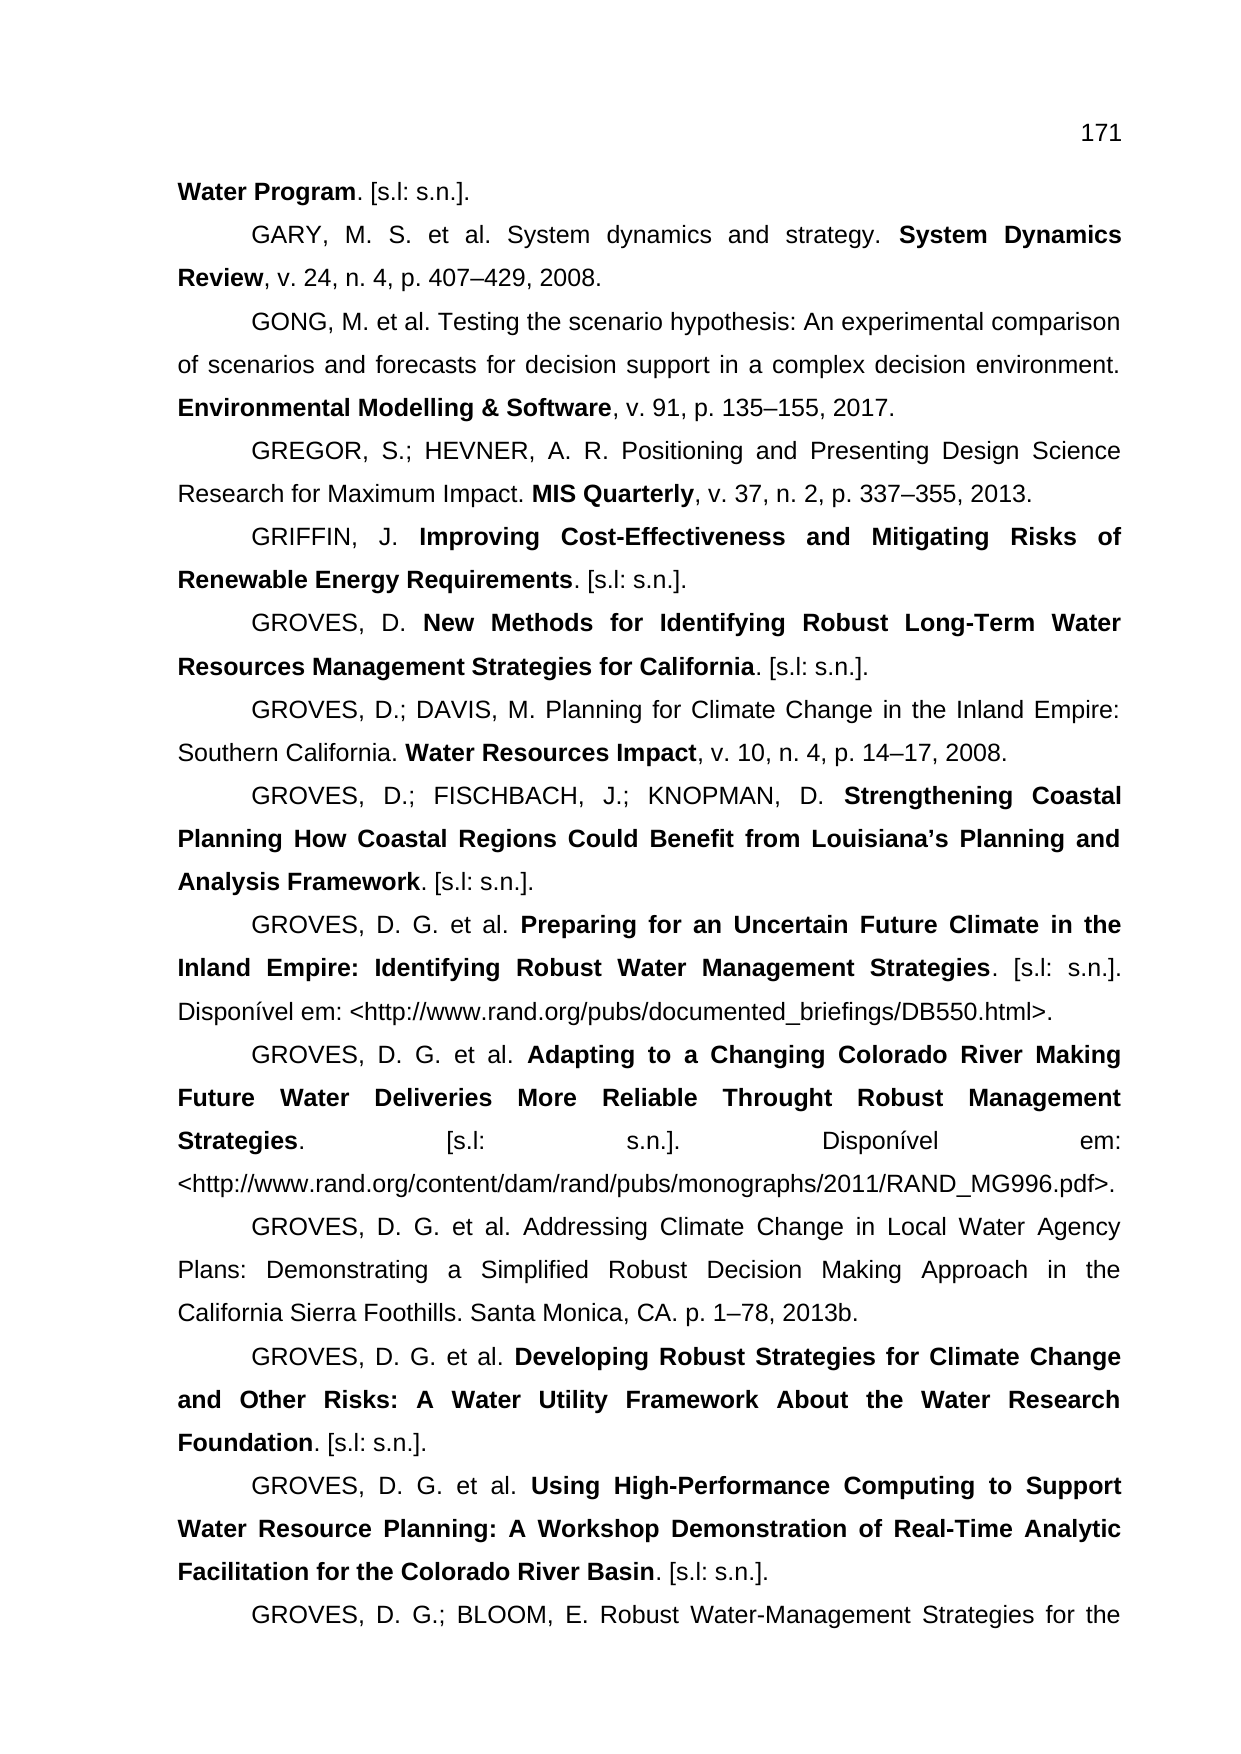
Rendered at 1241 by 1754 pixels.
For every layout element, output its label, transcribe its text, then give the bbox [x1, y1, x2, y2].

text GROVES, D. G. et al. Adapting to a Changing Colorado River Making Future Water Deliveries More Reliable Throught Robust Management Strategies. [s.l: s.n.]. Disponível em: <http://www.rand.org/content/dam/rand/pubs/monographs/2011/RAND_MG996.pdf>. [177, 1040, 1122, 1198]
text GROVES, D. G. et al. Developing Robust Strategies for Climate Change and Other Risks: A Water Utility Framework About the Water Research Foundation. [s.l: s.n.]. [177, 1342, 1122, 1457]
text GROVES, D.; DAVIS, M. Planning for Climate Change in the Inland Empire: Southern California. Water Resources Impact, v. 10, n. 4, p. 14–17, 2008. [177, 695, 1122, 767]
text GONG, M. et al. Testing the scenario hypothesis: An experimental comparison of scenarios and forecasts for decision support in a complex decision environment. Environmental Modelling & Software, v. 91, p. 135–155, 2017. [177, 307, 1122, 422]
text GREGOR, S.; HEVNER, A. R. Positioning and Presenting Design Science Research for Maximum Impact. MIS Quarterly, v. 37, n. 2, p. 337–355, 2013. [177, 436, 1122, 508]
text GROVES, D. G. et al. Preparing for an Uncertain Future Climate in the Inland Empire: Identifying Robust Water Management Strategies. [s.l: s.n.]. Disponível em: <http://www.rand.org/pubs/documented_briefings/DB550.html>. [177, 910, 1122, 1025]
text GROVES, D. New Methods for Identifying Robust Long-Term Water Resources Management Strategies for California. [s.l: s.n.]. [177, 608, 1122, 680]
text GRIFFIN, J. Improving Cost-Effectiveness and Mitigating Risks of Renewable Energy Requirements. [s.l: s.n.]. [177, 522, 1122, 594]
text GARY, M. S. et al. System dynamics and strategy. System Dynamics Review, v. 24, n. 4, p. 407–429, 2008. [177, 220, 1122, 292]
text GROVES, D. G. et al. Using High-Performance Computing to Support Water Resource Planning: A Workshop Demonstration of Real-Time Analytic Facilitation for the Colorado River Basin. [s.l: s.n.]. [177, 1471, 1122, 1586]
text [177, 1600, 1122, 1629]
text GROVES, D. G. et al. Addressing Climate Change in Local Water Agency Plans: Demonstrating a Simplified Robust Decision Making Approach in the California Sierra Foothills. Santa Monica, CA. p. 1–78, 2013b. [177, 1212, 1122, 1327]
text GROVES, D.; FISCHBACH, J.; KNOPMAN, D. Strengthening Coastal Planning How Coastal Regions Could Benefit from Louisiana’s Planning and Analysis Framework. [s.l: s.n.]. [177, 781, 1122, 896]
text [177, 177, 1122, 206]
